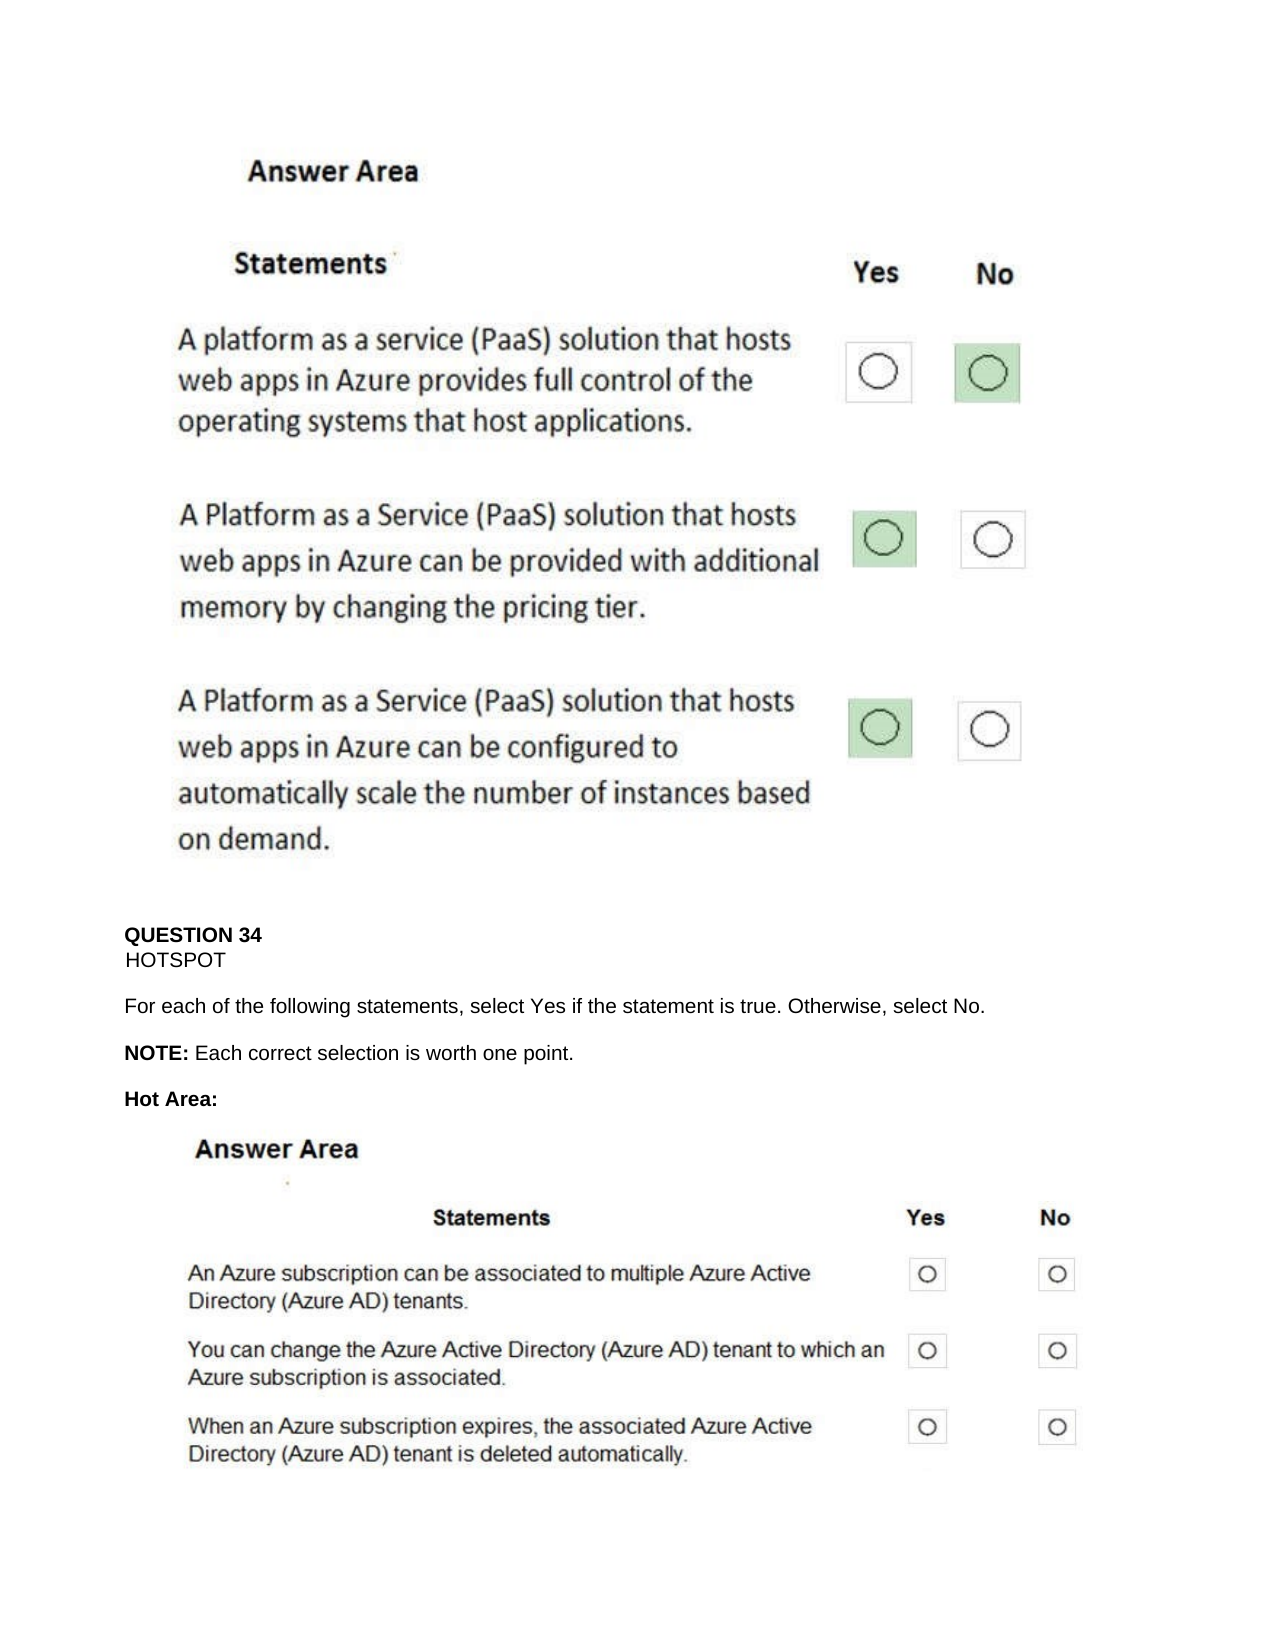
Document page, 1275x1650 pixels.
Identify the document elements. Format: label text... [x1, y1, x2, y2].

text QUESTION 34 HOTSPOT [124, 923, 364, 972]
picture [125, 125, 1064, 901]
text For each of the following statements, select Yes if the statement is true. Otherwise, select No. [124, 994, 1143, 1018]
picture [166, 1112, 1104, 1493]
text NOTE: Each correct selection is worth one point. [124, 1040, 1143, 1064]
text Hot Area: [124, 1087, 612, 1111]
